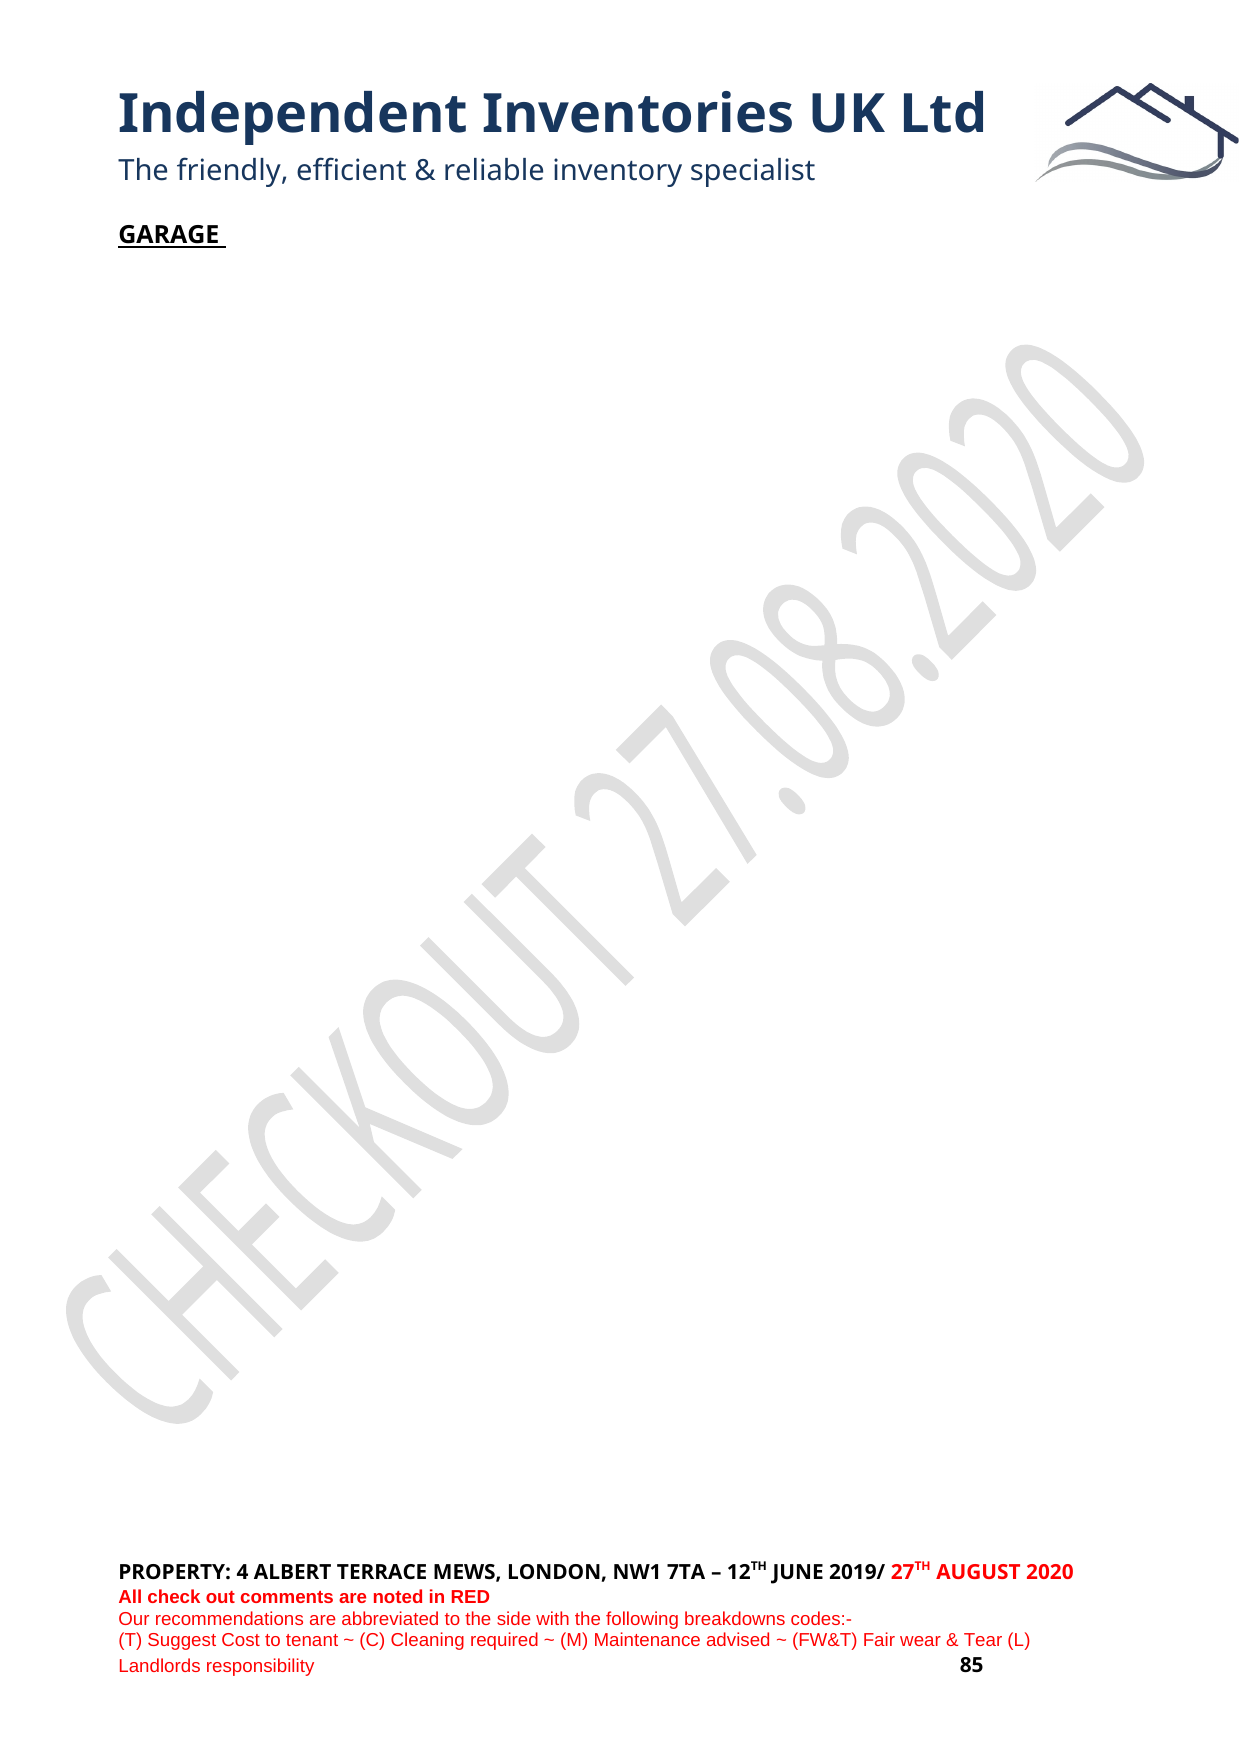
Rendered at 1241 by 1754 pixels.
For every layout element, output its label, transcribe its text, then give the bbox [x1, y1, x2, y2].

picture [1034, 83, 1239, 181]
text GARAGE [118, 217, 1087, 251]
